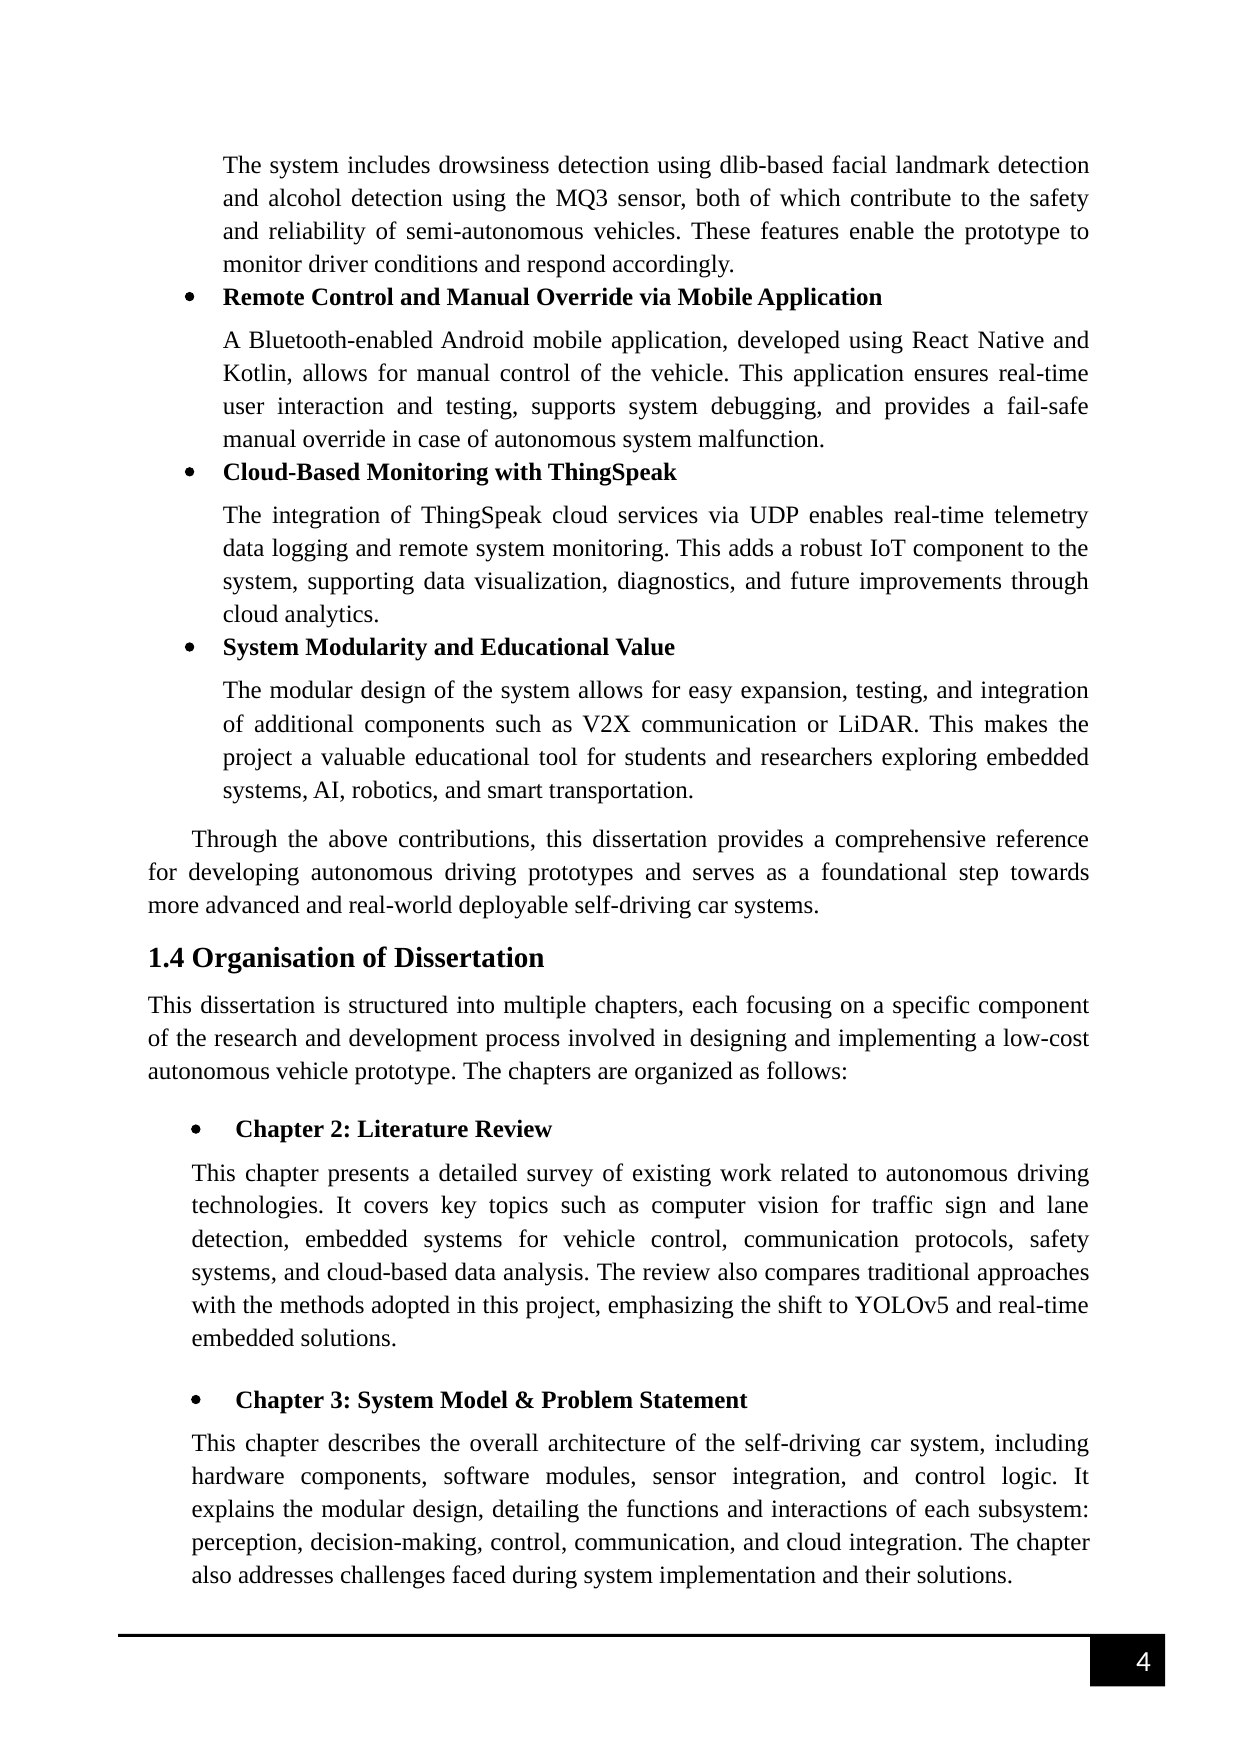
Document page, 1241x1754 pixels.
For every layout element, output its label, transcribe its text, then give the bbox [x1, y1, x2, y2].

list Remote Control and Manual Override via Mobile Application [185, 282, 1090, 311]
text This dissertation is structured into multiple chapters, each focusing on a specific component of the research and development process involved in designing and implementing a low-cost autonomous vehicle prototype. The chapters are organized as follows: [148, 990, 1090, 1085]
list Cloud-Based Monitoring with ThingSpeak [185, 457, 1090, 486]
list System Modularity and Educational Value [185, 632, 1090, 661]
text This chapter describes the overall architecture of the self-driving car system, including hardware components, software modules, sensor integration, and control logic. It explains the modular design, detailing the functions and interactions of each subsystem: perception, decision-making, control, communication, and cloud integration. The chapter also addresses challenges faced during system implementation and their solutions. [191, 1428, 1090, 1589]
text This chapter presents a detailed survey of existing work related to autonomous driving technologies. It covers key topics such as computer vision for traffic sign and lane detection, embedded systems for vehicle control, communication protocols, safety systems, and cloud-based data analysis. The review also compares traditional approaches with the methods adopted in this project, emphasizing the shift to YOLOv5 and real-time embedded solutions. [191, 1158, 1090, 1351]
list Organisation of Dissertation [148, 940, 1090, 974]
list The integration of ThingSpeak cloud services via UDP enables real-time telemetry data logging and remote system monitoring. This adds a robust IoT component to the system, supporting data visualization, diagnostics, and future improvements through cloud analytics. [223, 500, 1090, 628]
list A Bluetooth-enabled Android mobile application, developed using React Native and Kotlin, allows for manual control of the vehicle. This application ensures real-time user interaction and testing, supports system debugging, and provides a fail-safe manual override in case of autonomous system malfunction. [223, 325, 1090, 453]
list Chapter 3: System Model & Problem Statement [191, 1385, 1090, 1414]
text Through the above contributions, this dissertation provides a comprehensive reference for developing autonomous driving prototypes and serves as a foundational step towards more advanced and real-world deployable self-driving car systems. [148, 824, 1090, 919]
list Chapter 2: Literature Review [191, 1114, 1090, 1143]
list The system includes drowsiness detection using dlib-based facial landmark detection and alcohol detection using the MQ3 sensor, both of which contribute to the safety and reliability of semi-autonomous vehicles. These features enable the prototype to monitor driver conditions and respond accordingly. [223, 150, 1090, 278]
list The modular design of the system allows for easy expansion, testing, and integration of additional components such as V2X communication or LiDAR. This makes the project a valuable educational tool for students and researchers exploring embedded systems, AI, robotics, and smart transportation. [223, 676, 1090, 803]
